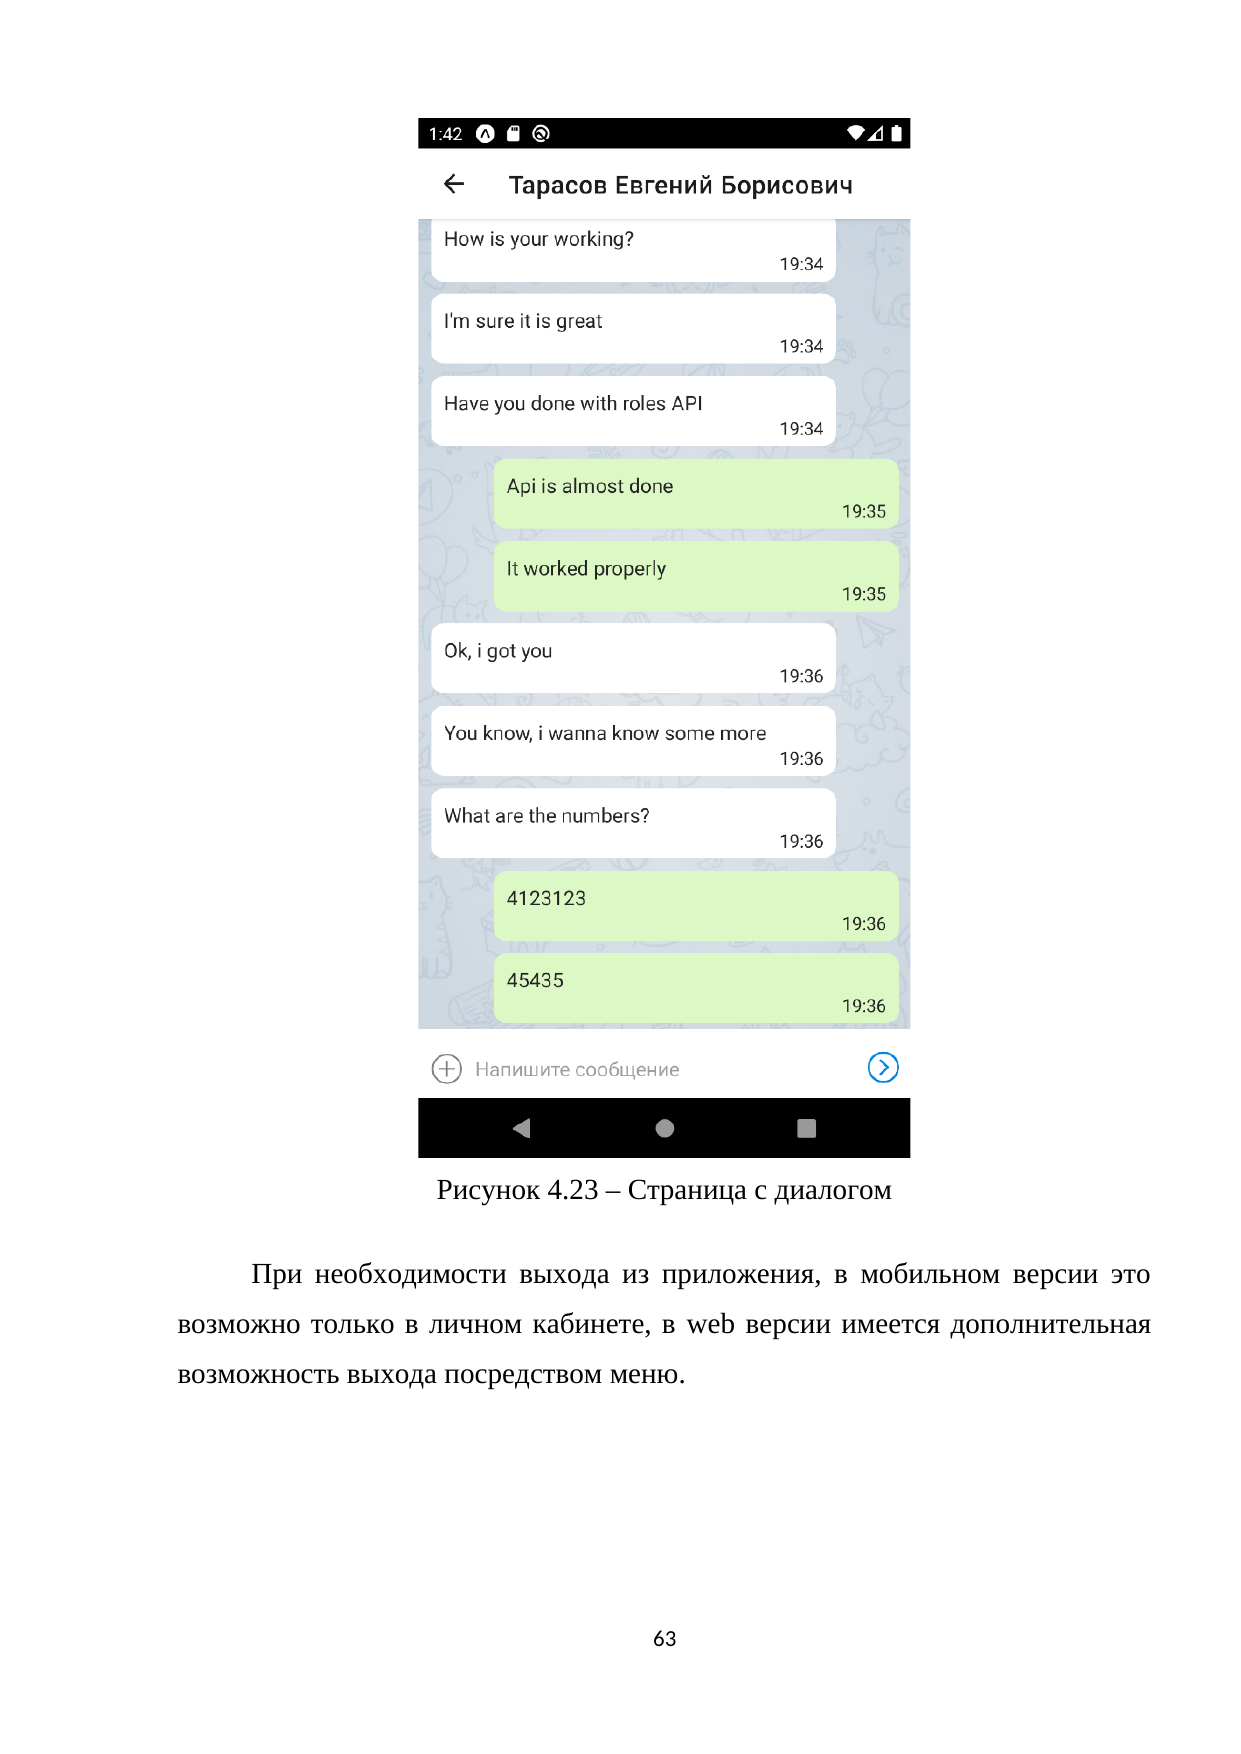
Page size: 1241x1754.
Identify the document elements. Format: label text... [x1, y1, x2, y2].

picture [418, 118, 911, 1158]
text При необходимости выхода из приложения, в мобильном версии это возможно только в личном кабинете, в web версии имеется дополнительная возможность выхода посредством меню. [177, 1256, 1152, 1390]
text Рисунок 4.23 – Страница с диалогом [177, 1172, 1152, 1205]
